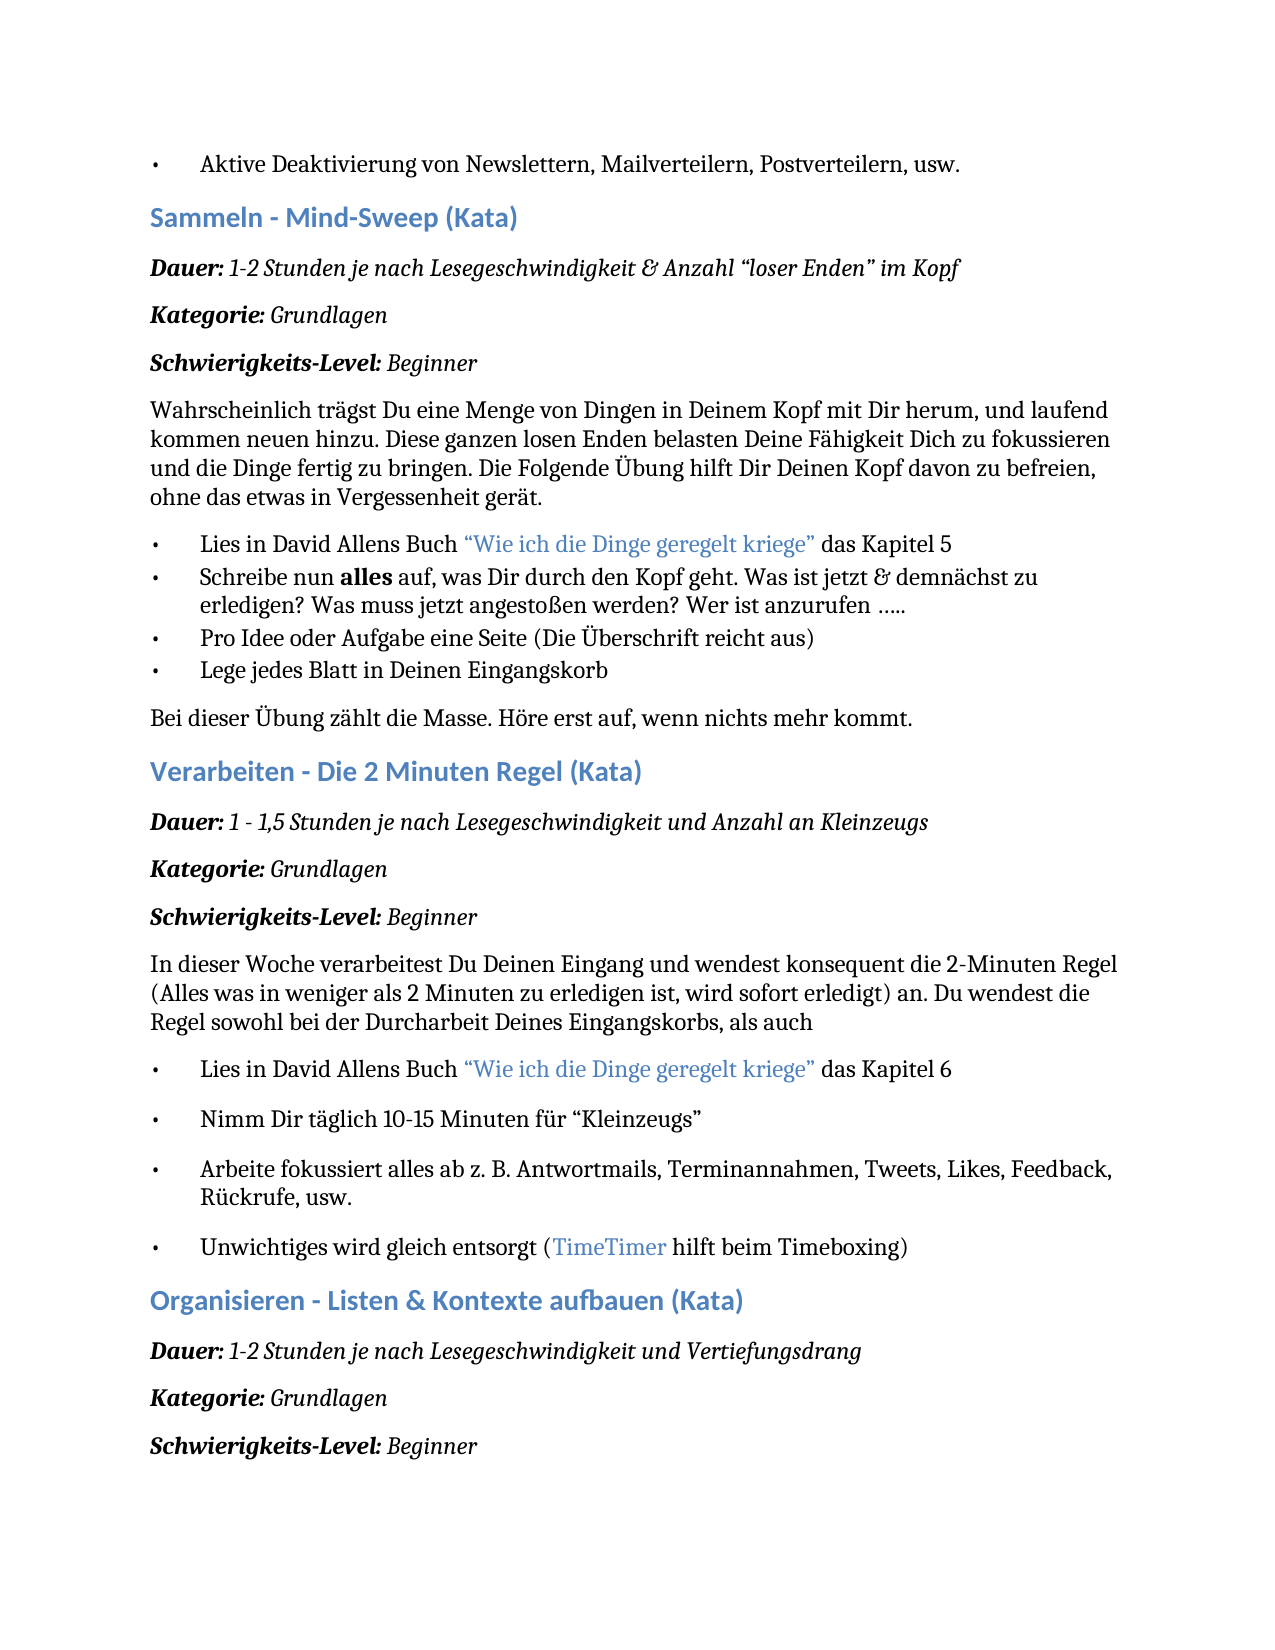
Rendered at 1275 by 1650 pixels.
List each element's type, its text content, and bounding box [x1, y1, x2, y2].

subtitle Sammeln - Mind-Sweep (Kata) [150, 199, 1125, 235]
list Lies in David Allens Buch “Wie ich die Dinge geregelt kriege” das Kapitel 5 [150, 530, 1125, 559]
list Unwichtiges wird gleich entsorgt (TimeTimer hilft beim Timeboxing) [150, 1233, 1125, 1262]
list Pro Idee oder Aufgabe eine Seite (Die Überschrift reicht aus) [150, 624, 1125, 653]
list Lies in David Allens Buch “Wie ich die Dinge geregelt kriege” das Kapitel 6 [150, 1055, 1125, 1084]
text Schwierigkeits-Level: Beginner [150, 903, 1125, 932]
text Kategorie: Grundlagen [150, 301, 1125, 330]
text Wahrscheinlich trägst Du eine Menge von Dingen in Deinem Kopf mit Dir herum, und laufend kommen neuen hinzu. Diese ganzen losen Enden belasten Deine Fähigkeit Dich zu fokussieren und die Dinge fertig zu bringen. Die Folgende Übung hilft Dir Deinen Kopf davon zu befreien, ohne das etwas in Vergessenheit gerät. [150, 396, 1125, 511]
list Aktive Deaktivierung von Newslettern, Mailverteilern, Postverteilern, usw. [150, 150, 1125, 179]
text Schwierigkeits-Level: Beginner [150, 349, 1125, 378]
text Dauer: 1 - 1,5 Stunden je nach Lesegeschwindigkeit und Anzahl an Kleinzeugs [150, 808, 1125, 837]
text In dieser Woche verarbeitest Du Deinen Eingang und wendest konsequent die 2-Minuten Regel (Alles was in weniger als 2 Minuten zu erledigen ist, wird sofort erledigt) an. Du wendest die Regel sowohl bei der Durcharbeit Deines Eingangskorbs, als auch [150, 950, 1125, 1037]
text Bei dieser Übung zählt die Masse. Höre erst auf, wenn nichts mehr kommt. [150, 704, 1125, 733]
list Arbeite fokussiert alles ab z. B. Antwortmails, Terminannahmen, Tweets, Likes, Feedback, Rückrufe, usw. [150, 1154, 1125, 1212]
text Kategorie: Grundlagen [150, 855, 1125, 884]
list Nimm Dir täglich 10-15 Minuten für “Kleinzeugs” [150, 1105, 1125, 1134]
text Dauer: 1-2 Stunden je nach Lesegeschwindigkeit und Vertiefungsdrang [150, 1337, 1125, 1366]
list Schreibe nun alles auf, was Dir durch den Kopf geht. Was ist jetzt & demnächst zu erledigen? Was muss jetzt angestoßen werden? Wer ist anzurufen ….. [150, 563, 1125, 620]
list Lege jedes Blatt in Deinen Eingangskorb [150, 656, 1125, 685]
text Kategorie: Grundlagen [150, 1384, 1125, 1413]
text Schwierigkeits-Level: Beginner [150, 1432, 1125, 1461]
text Dauer: 1-2 Stunden je nach Lesegeschwindigkeit & Anzahl “loser Enden” im Kopf [150, 254, 1125, 283]
subtitle Organisieren - Listen & Kontexte aufbauen (Kata) [150, 1282, 1125, 1318]
subtitle Verarbeiten - Die 2 Minuten Regel (Kata) [150, 753, 1125, 789]
